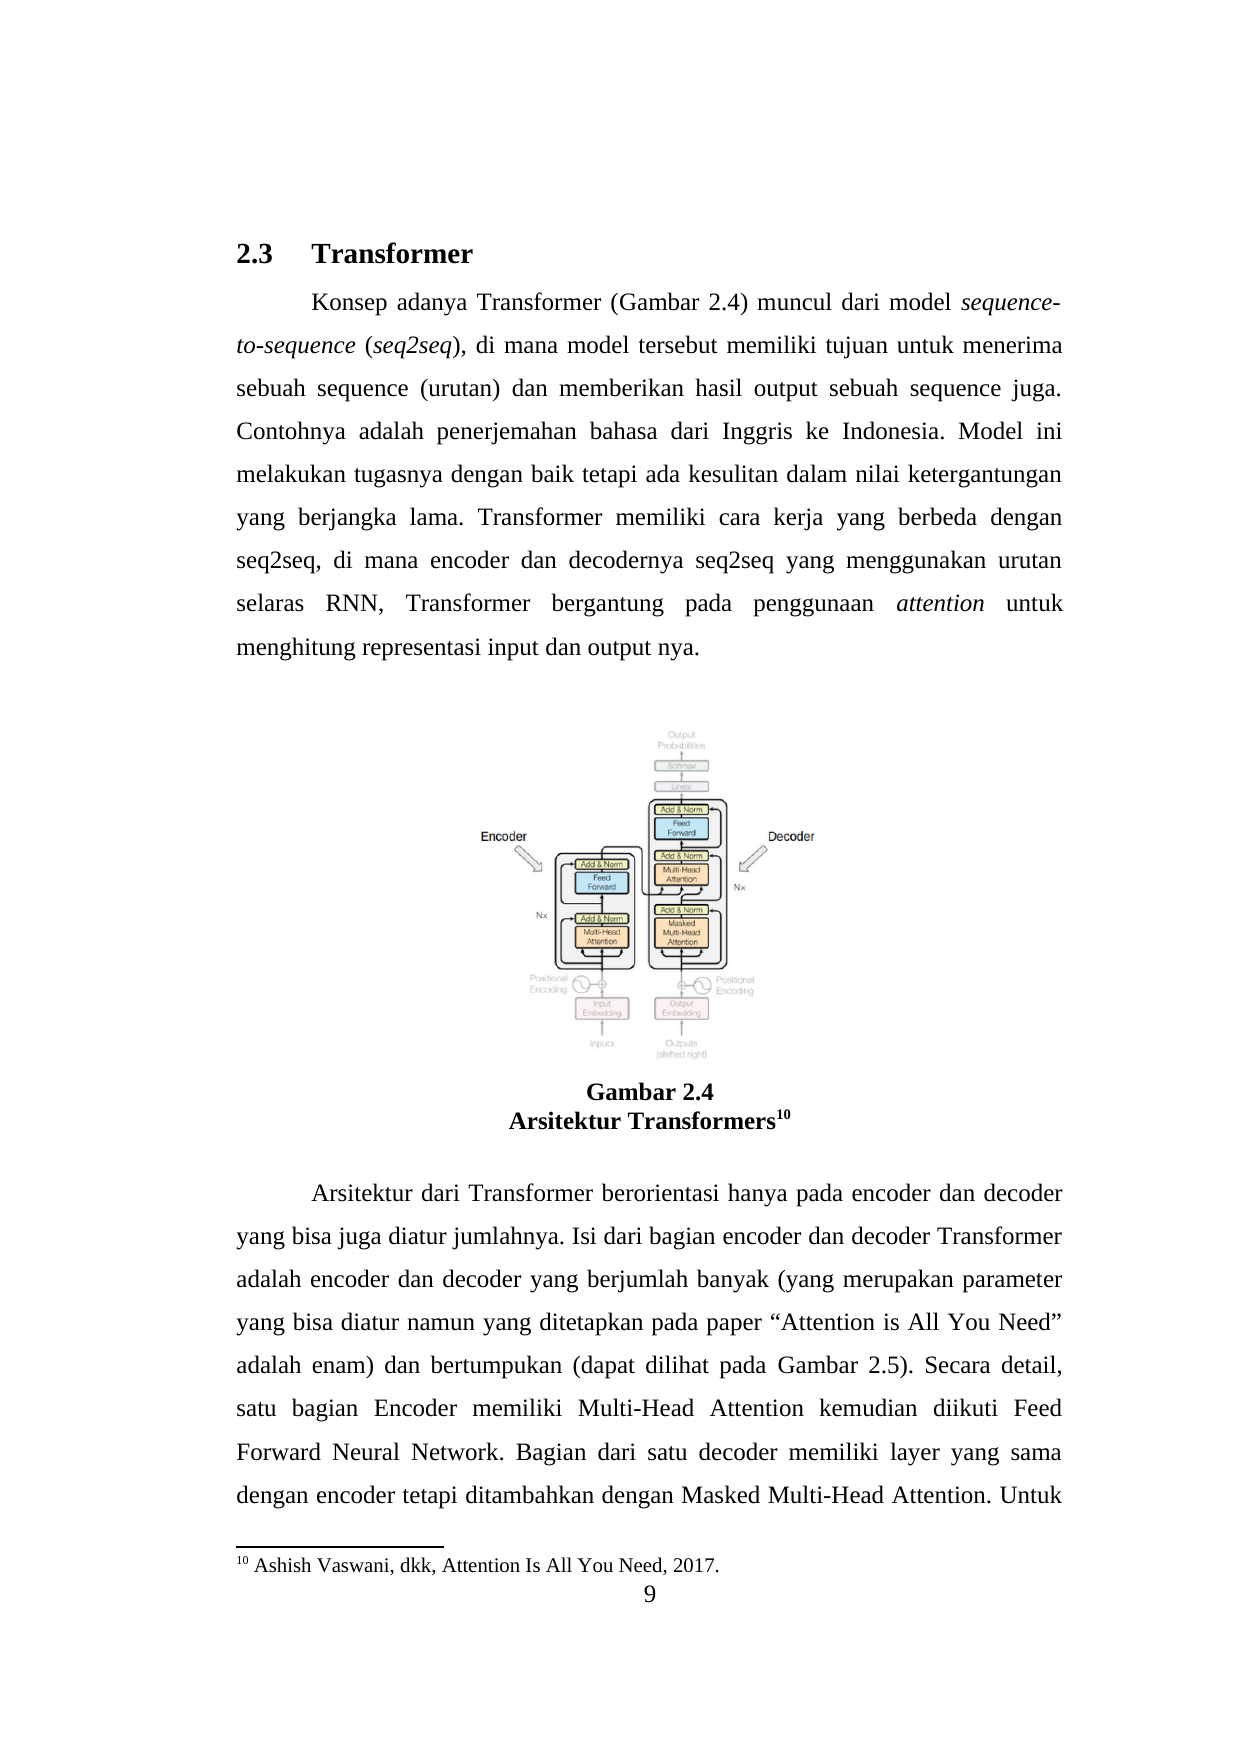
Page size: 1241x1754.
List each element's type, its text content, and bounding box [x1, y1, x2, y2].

picture [472, 717, 828, 1078]
subtitle Transformer [236, 236, 1063, 270]
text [236, 1178, 1063, 1508]
text Konsep adanya Transformer (Gambar 2.4) muncul dari model sequence-to-sequence (seq2seq), di mana model tersebut memiliki tujuan untuk menerima sebuah sequence (urutan) dan memberikan hasil output sebuah sequence juga. Contohnya adalah penerjemahan bahasa dari Inggris ke Indonesia. Model ini melakukan tugasnya dengan baik tetapi ada kesulitan dalam nilai ketergantungan yang berjangka lama. Transformer memiliki cara kerja yang berbeda dengan seq2seq, di mana encoder dan decodernya seq2seq yang menggunakan urutan selaras RNN, Transformer bergantung pada penggunaan attention untuk menghitung representasi input dan output nya. [236, 287, 1063, 660]
